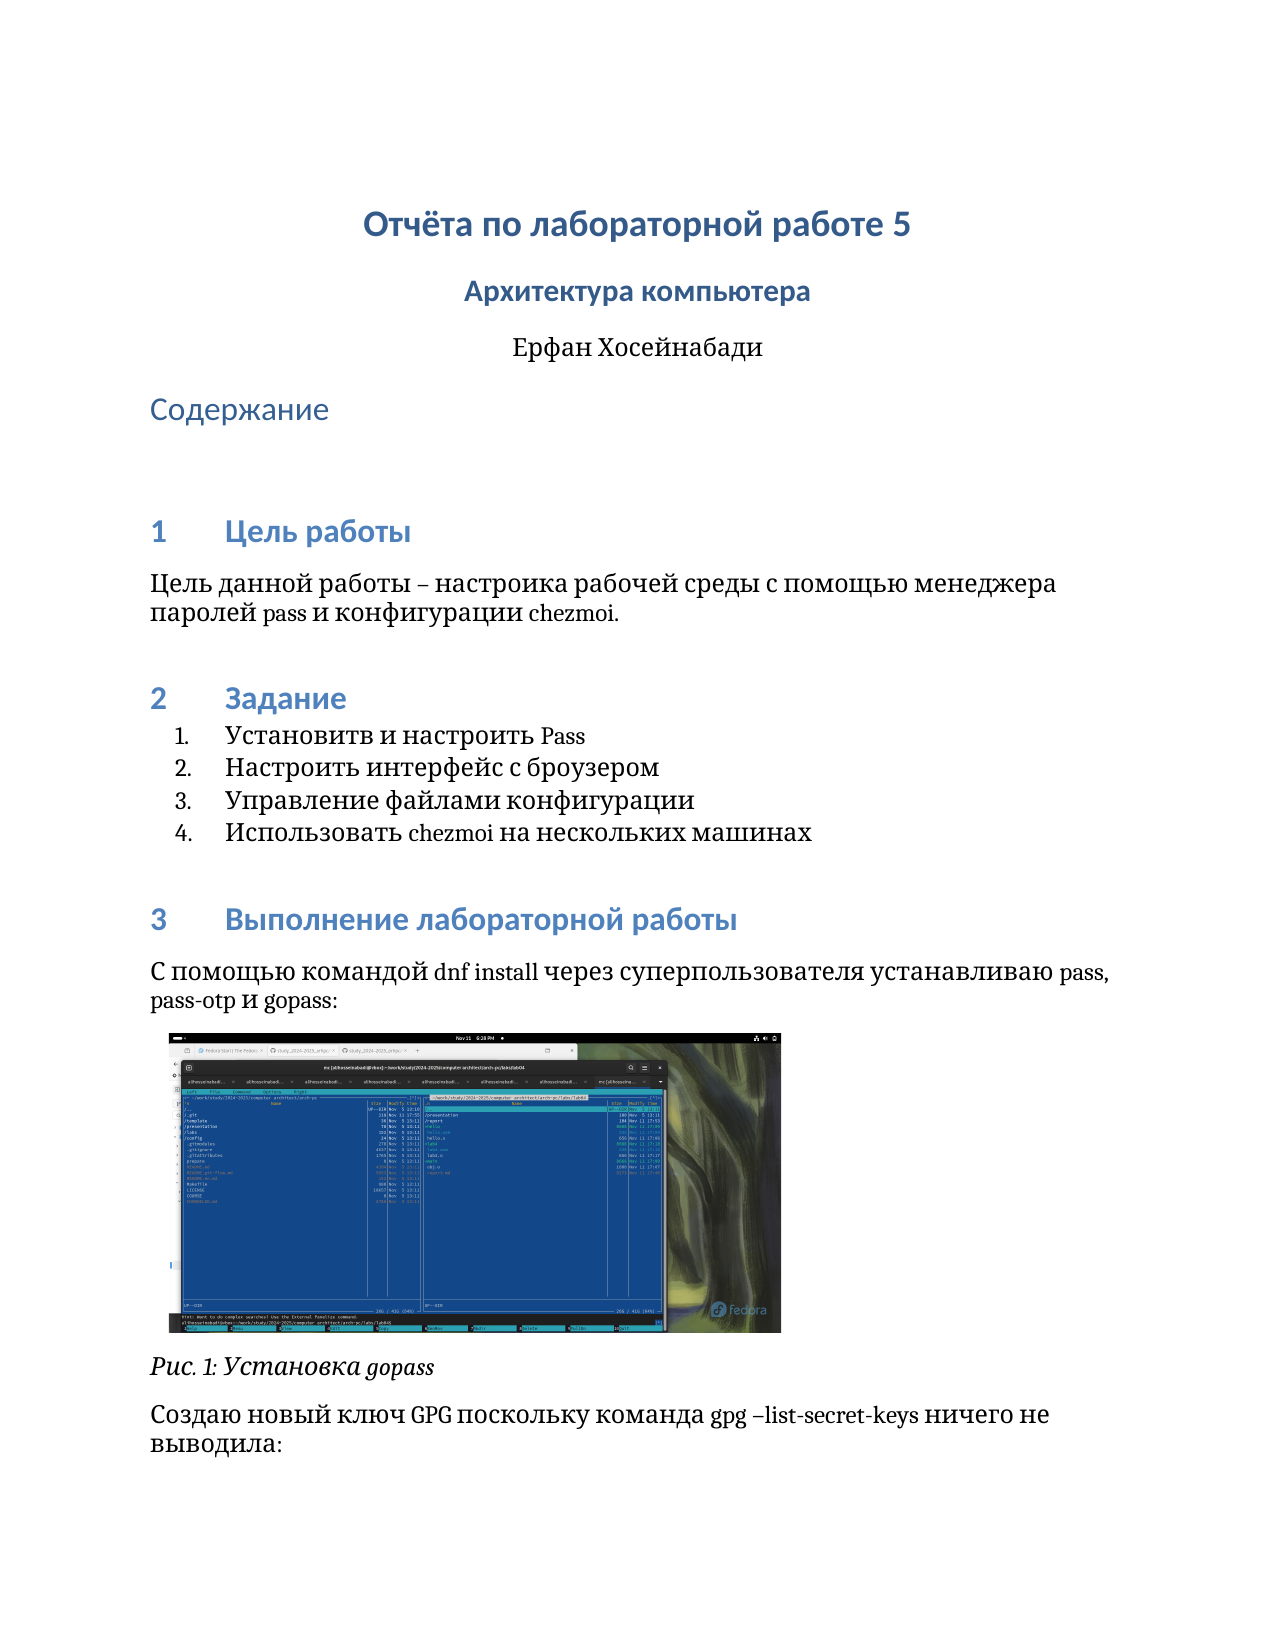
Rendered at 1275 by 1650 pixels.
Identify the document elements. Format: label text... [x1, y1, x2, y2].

list Настроить интерфейс с броузером [175, 754, 1125, 783]
subtitle Архитектура компьютера [150, 271, 1125, 309]
title Отчёта по лабораторной работе 5 [150, 200, 1125, 246]
list Использовать chezmoi на нескольких машинах [175, 819, 1125, 848]
text Рис. 1: Установка gopass [150, 1353, 1125, 1382]
text Ерфан Хосейнабади [150, 334, 1125, 363]
text С помощью командой dnf install через суперпользователя устанавливаю pass, pass-otp и gopass: [150, 958, 1125, 1015]
subtitle 2 Задание [150, 677, 1125, 718]
picture [168, 1033, 782, 1333]
text Создаю новый ключ GPG поскольку команда gpg –list-secret-keys ничего не выводила: [150, 1401, 1125, 1458]
subtitle 1 Цель работы [150, 510, 1125, 551]
list Управление файлами конфигурации [175, 787, 1125, 816]
list Установитв и настроить Pass [175, 722, 1125, 751]
subtitle 3 Выполнение лабораторной работы [150, 898, 1125, 939]
text Цель данной работы – настроика рабочей среды с помощью менеджера паролей pass и конфигурации chezmoi. [150, 570, 1125, 627]
